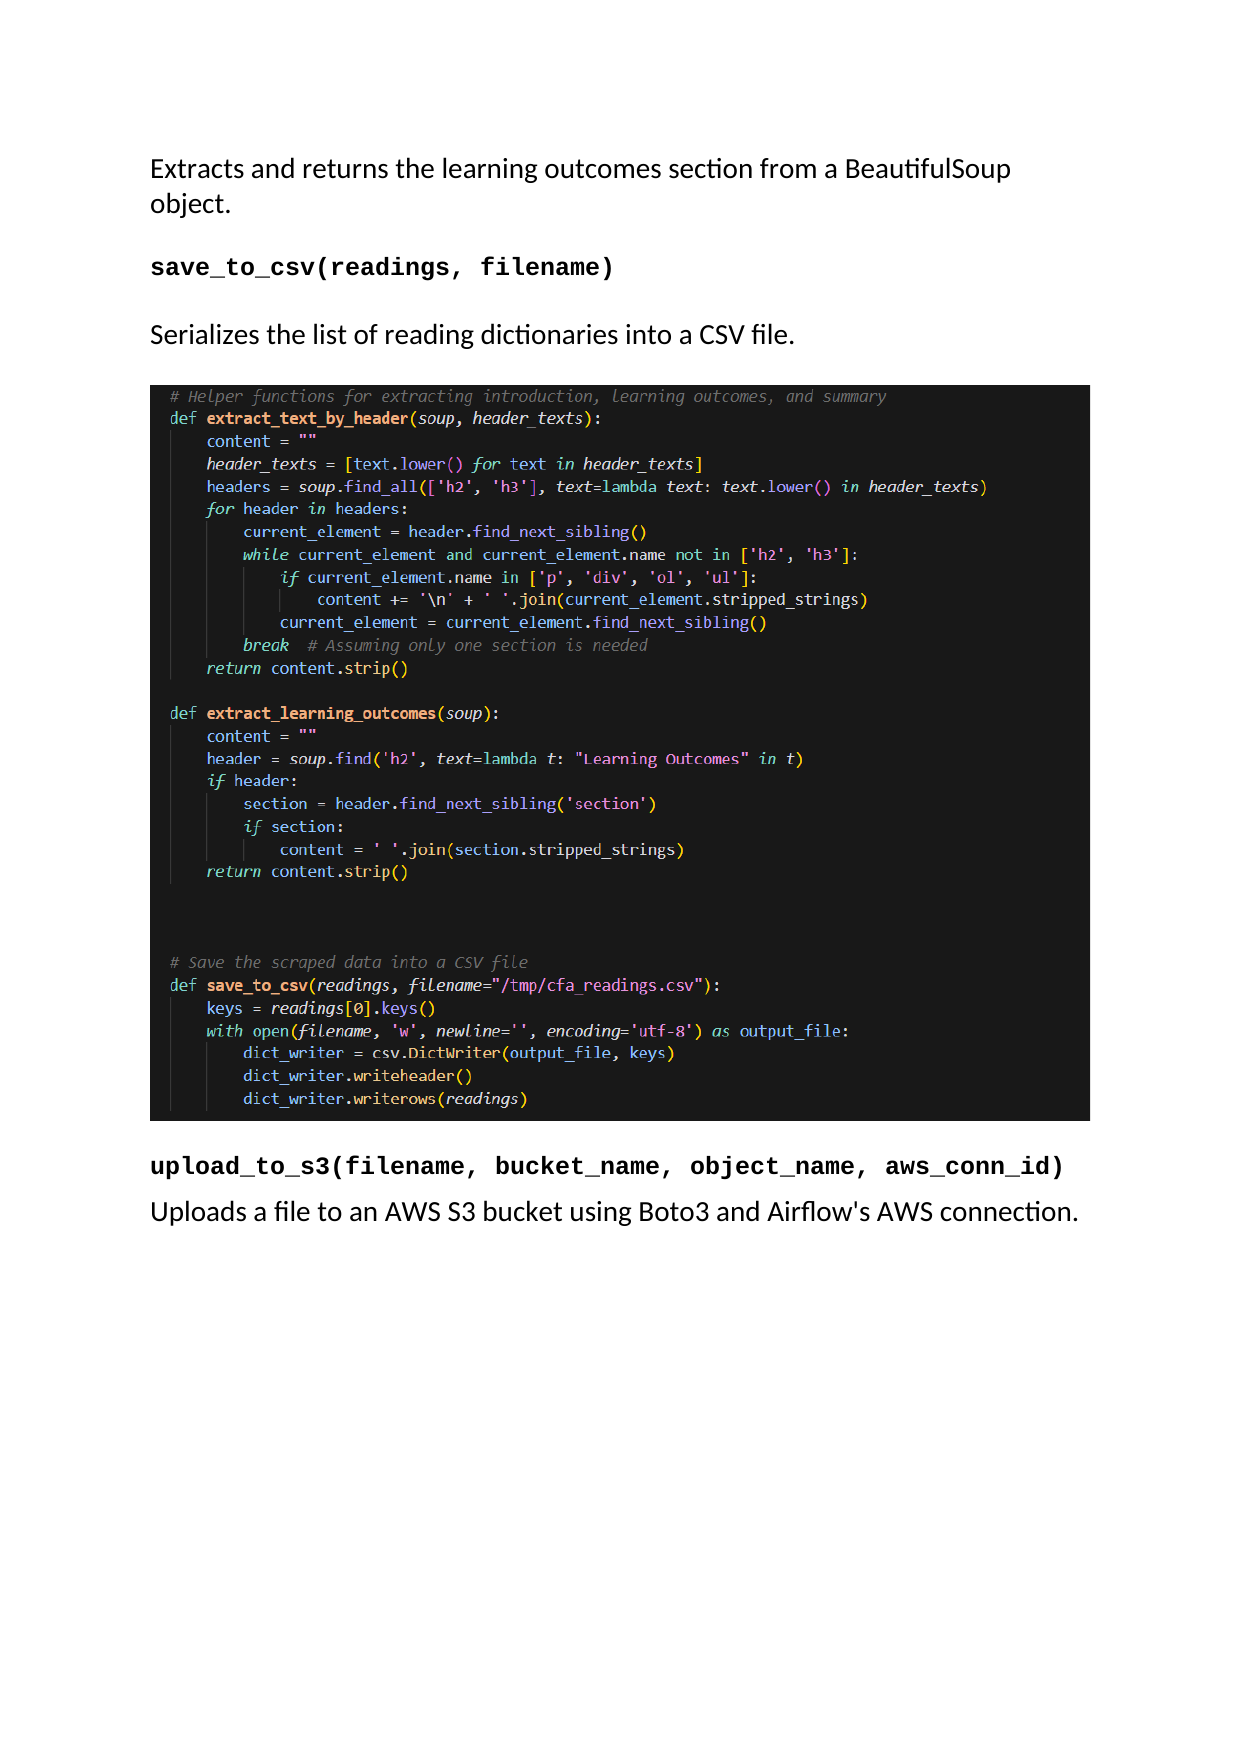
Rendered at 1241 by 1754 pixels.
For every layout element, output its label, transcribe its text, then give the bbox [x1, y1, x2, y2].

picture [150, 385, 1091, 1121]
text Serializes the list of reading dictionaries into a CSV file. [150, 316, 1090, 352]
subtitle upload_to_s3(filename, bucket_name, object_name, aws_conn_id) [150, 1154, 1090, 1182]
text Extracts and returns the learning outcomes section from a BeautifulSoup object. [150, 150, 1090, 221]
text Uploads a file to an AWS S3 bucket using Boto3 and Airflow's AWS connection. [150, 1193, 1090, 1228]
subtitle save_to_csv(readings, filename) [150, 254, 1090, 283]
